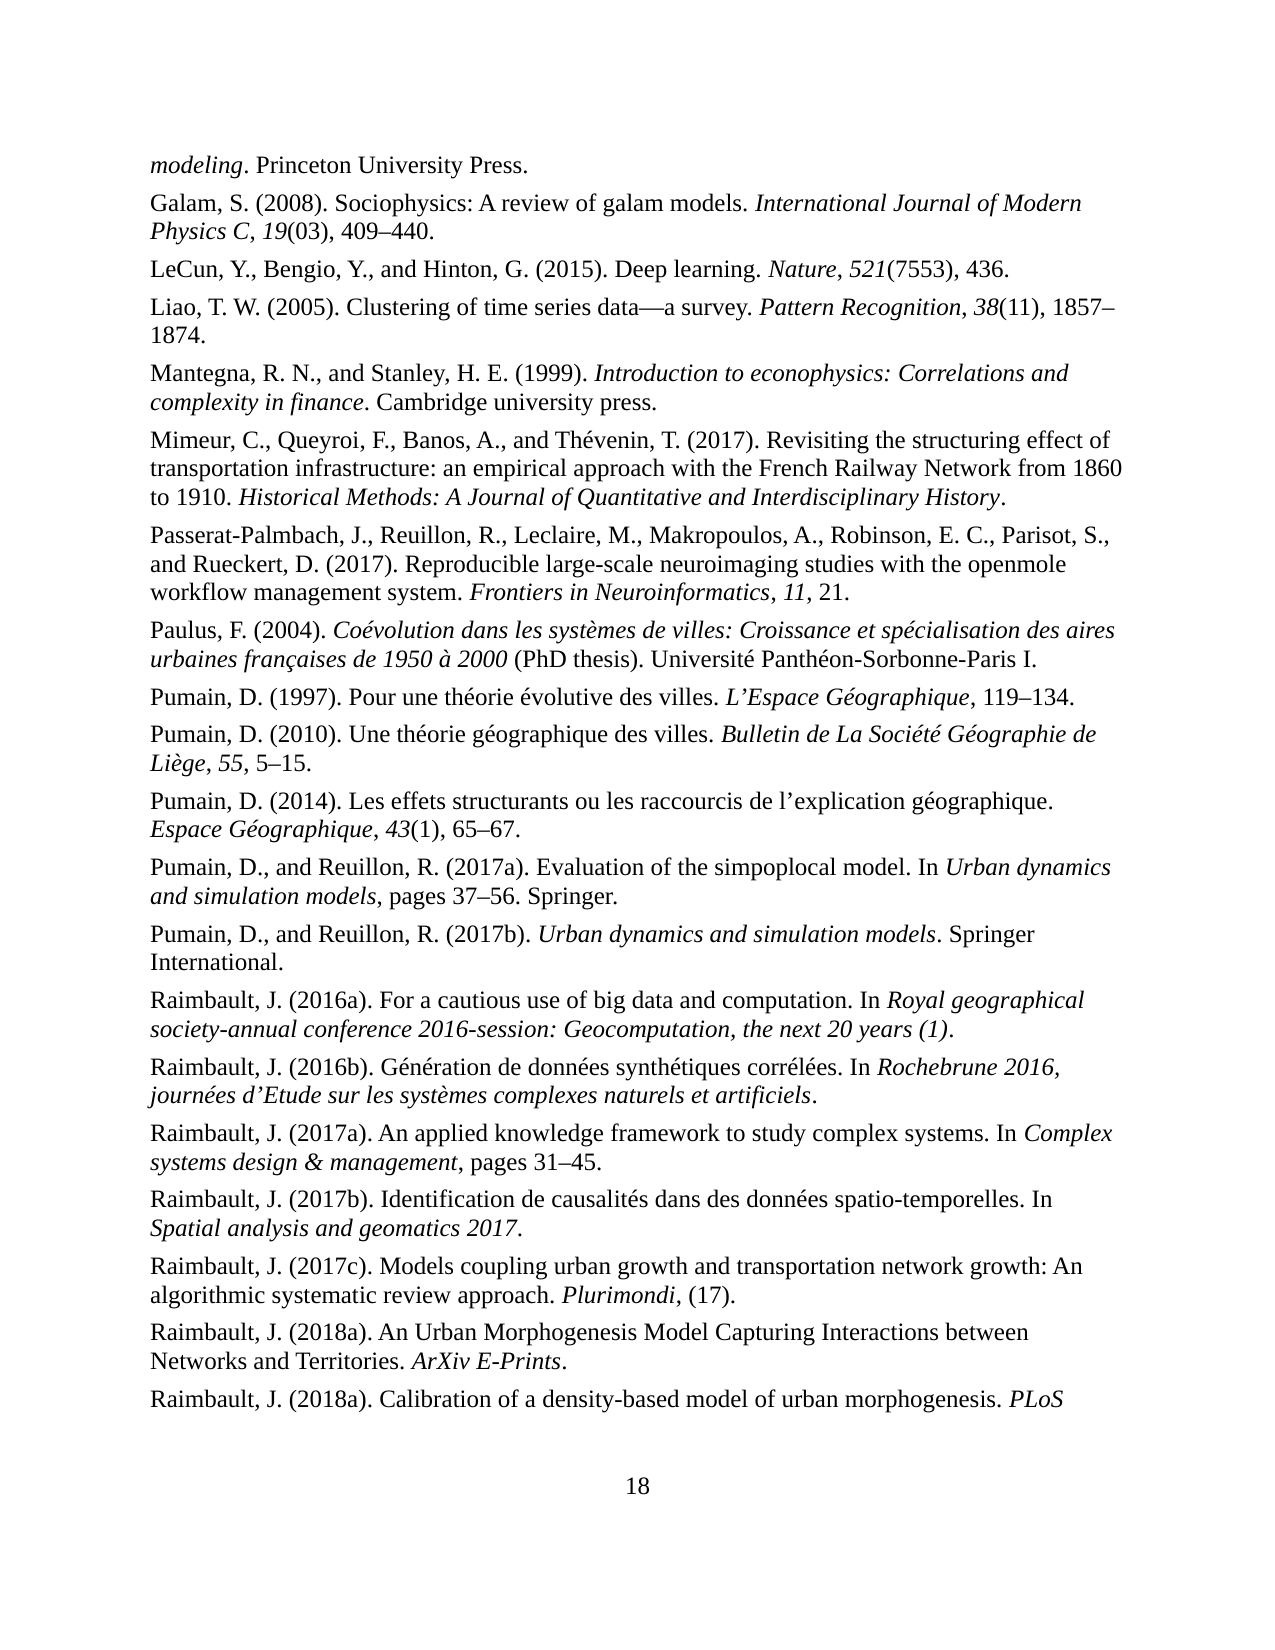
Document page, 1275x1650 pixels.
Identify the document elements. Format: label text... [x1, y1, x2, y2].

text Galam, S. (2008). Sociophysics: A review of galam models. International Journal of Modern Physics C, 19(03), 409–440. [150, 188, 1125, 245]
text Pumain, D. (2014). Les effets structurants ou les raccourcis de l’explication géographique. Espace Géographique, 43(1), 65–67. [150, 786, 1125, 843]
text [150, 1384, 1125, 1413]
text Pumain, D. (2010). Une théorie géographique des villes. Bulletin de La Société Géographie de Liège, 55, 5–15. [150, 719, 1125, 777]
text Pumain, D., and Reuillon, R. (2017a). Evaluation of the simpoplocal model. In Urban dynamics and simulation models, pages 37–56. Springer. [150, 852, 1125, 910]
text Mantegna, R. N., and Stanley, H. E. (1999). Introduction to econophysics: Correlations and complexity in finance. Cambridge university press. [150, 358, 1125, 416]
text LeCun, Y., Bengio, Y., and Hinton, G. (2015). Deep learning. Nature, 521(7553), 436. [150, 254, 1125, 283]
text Pumain, D. (1997). Pour une théorie évolutive des villes. L’Espace Géographique, 119–134. [150, 682, 1125, 710]
text Raimbault, J. (2017b). Identification de causalités dans des données spatio-temporelles. In Spatial analysis and geomatics 2017. [150, 1184, 1125, 1242]
text Pumain, D., and Reuillon, R. (2017b). Urban dynamics and simulation models. Springer International. [150, 919, 1125, 976]
text Raimbault, J. (2017a). An applied knowledge framework to study complex systems. In Complex systems design & management, pages 31–45. [150, 1118, 1125, 1176]
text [150, 150, 1125, 179]
text Passerat-Palmbach, J., Reuillon, R., Leclaire, M., Makropoulos, A., Robinson, E. C., Parisot, S., and Rueckert, D. (2017). Reproducible large-scale neuroimaging studies with the openmole workflow management system. Frontiers in Neuroinformatics, 11, 21. [150, 520, 1125, 606]
text Raimbault, J. (2017c). Models coupling urban growth and transportation network growth: An algorithmic systematic review approach. Plurimondi, (17). [150, 1251, 1125, 1308]
text Raimbault, J. (2016a). For a cautious use of big data and computation. In Royal geographical society-annual conference 2016-session: Geocomputation, the next 20 years (1). [150, 985, 1125, 1043]
text Mimeur, C., Queyroi, F., Banos, A., and Thévenin, T. (2017). Revisiting the structuring effect of transportation infrastructure: an empirical approach with the French Railway Network from 1860 to 1910. Historical Methods: A Journal of Quantitative and Interdisciplinary History. [150, 425, 1125, 511]
text Paulus, F. (2004). Coévolution dans les systèmes de villes: Croissance et spécialisation des aires urbaines françaises de 1950 à 2000 (PhD thesis). Université Panthéon-Sorbonne-Paris I. [150, 615, 1125, 673]
text Raimbault, J. (2018a). An Urban Morphogenesis Model Capturing Interactions between Networks and Territories. ArXiv E-Prints. [150, 1317, 1125, 1375]
text Raimbault, J. (2016b). Génération de données synthétiques corrélées. In Rochebrune 2016, journées d’Etude sur les systèmes complexes naturels et artificiels. [150, 1052, 1125, 1109]
text Liao, T. W. (2005). Clustering of time series data—a survey. Pattern Recognition, 38(11), 1857–1874. [150, 292, 1125, 349]
